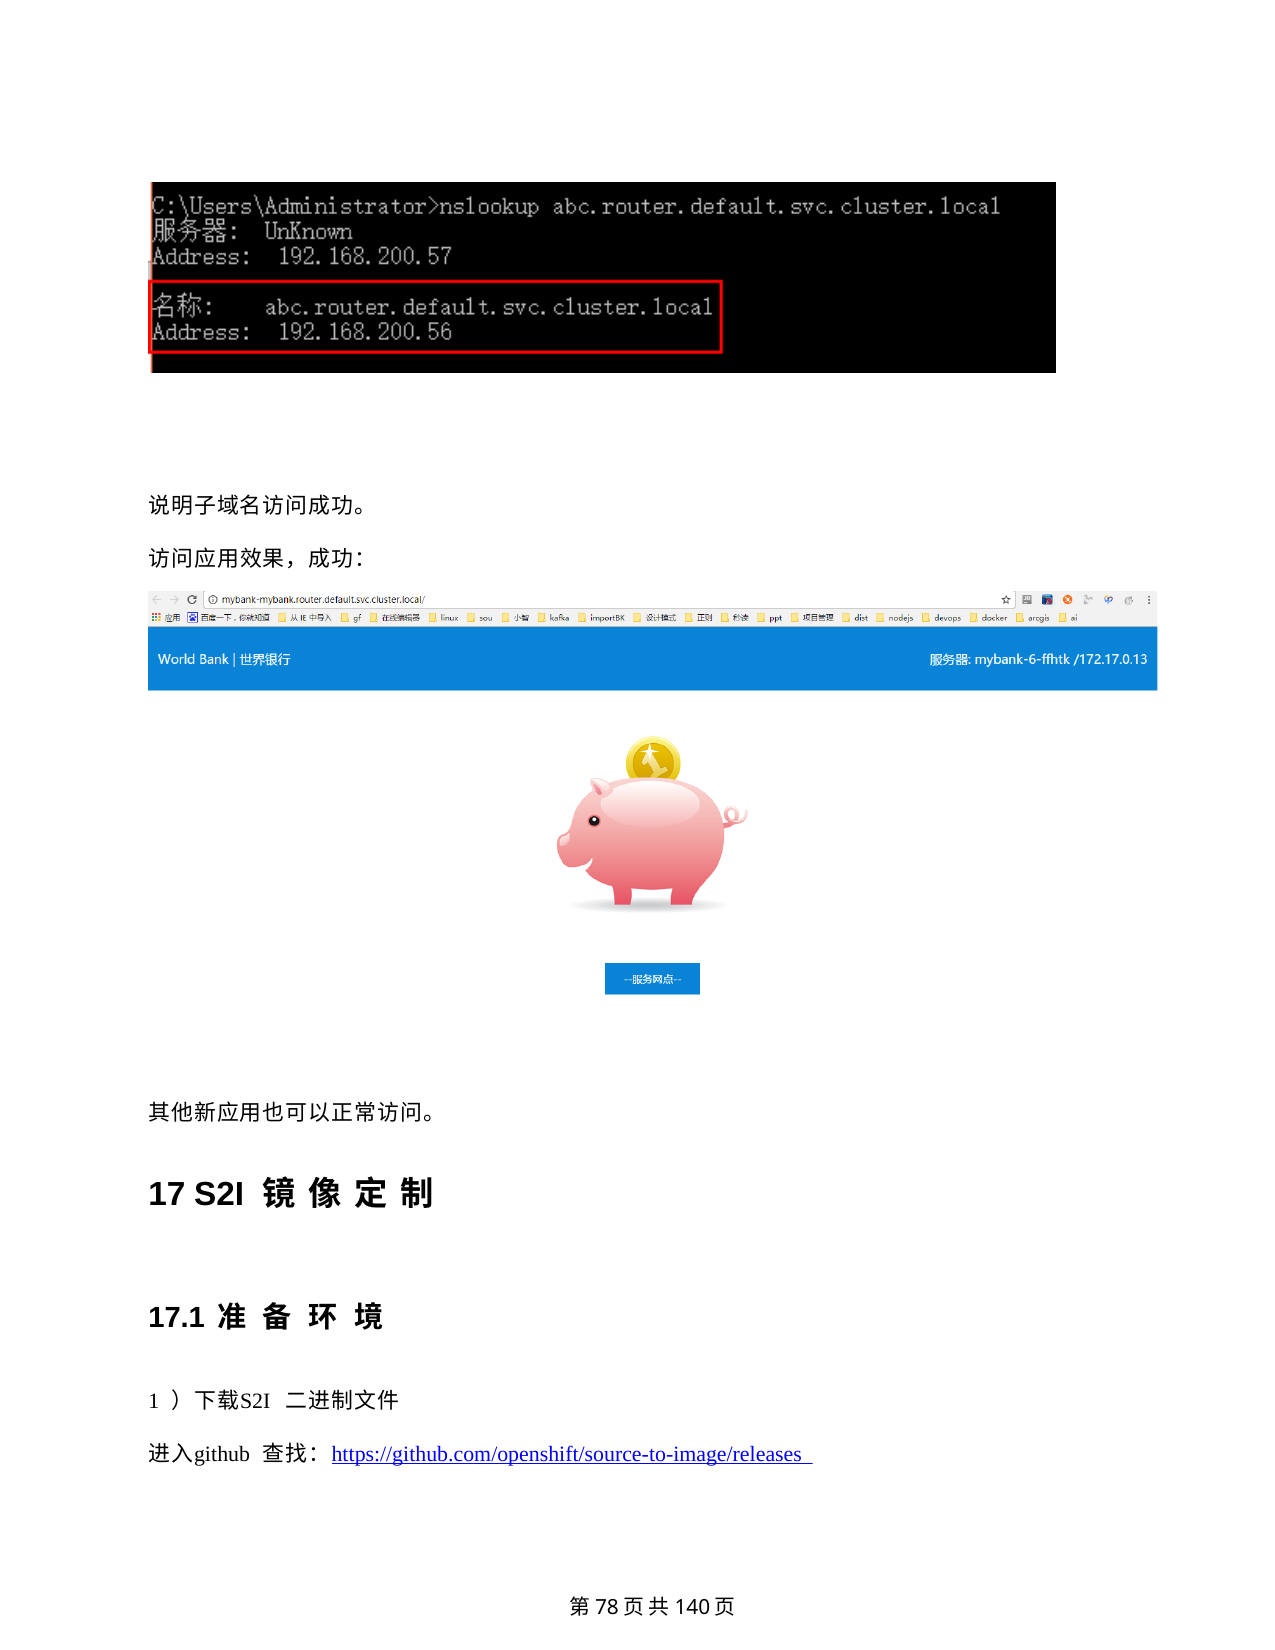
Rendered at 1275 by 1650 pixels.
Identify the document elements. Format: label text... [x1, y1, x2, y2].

text 访问应用效果，成功： [148, 538, 1156, 576]
text 进入github查找：https://github.com/openshift/source-to-image/releases [148, 1433, 1156, 1471]
text 其他新应用也可以正常访问。 [148, 1092, 1156, 1129]
text 说明子域名访问成功。 [148, 485, 1156, 523]
picture [148, 591, 1158, 1073]
picture [148, 182, 1056, 373]
subtitle 准备环境 [148, 1278, 1156, 1353]
text 1）下载S2I二进制文件 [148, 1380, 1156, 1417]
subtitle S2I镜像定制 [148, 1153, 1156, 1228]
